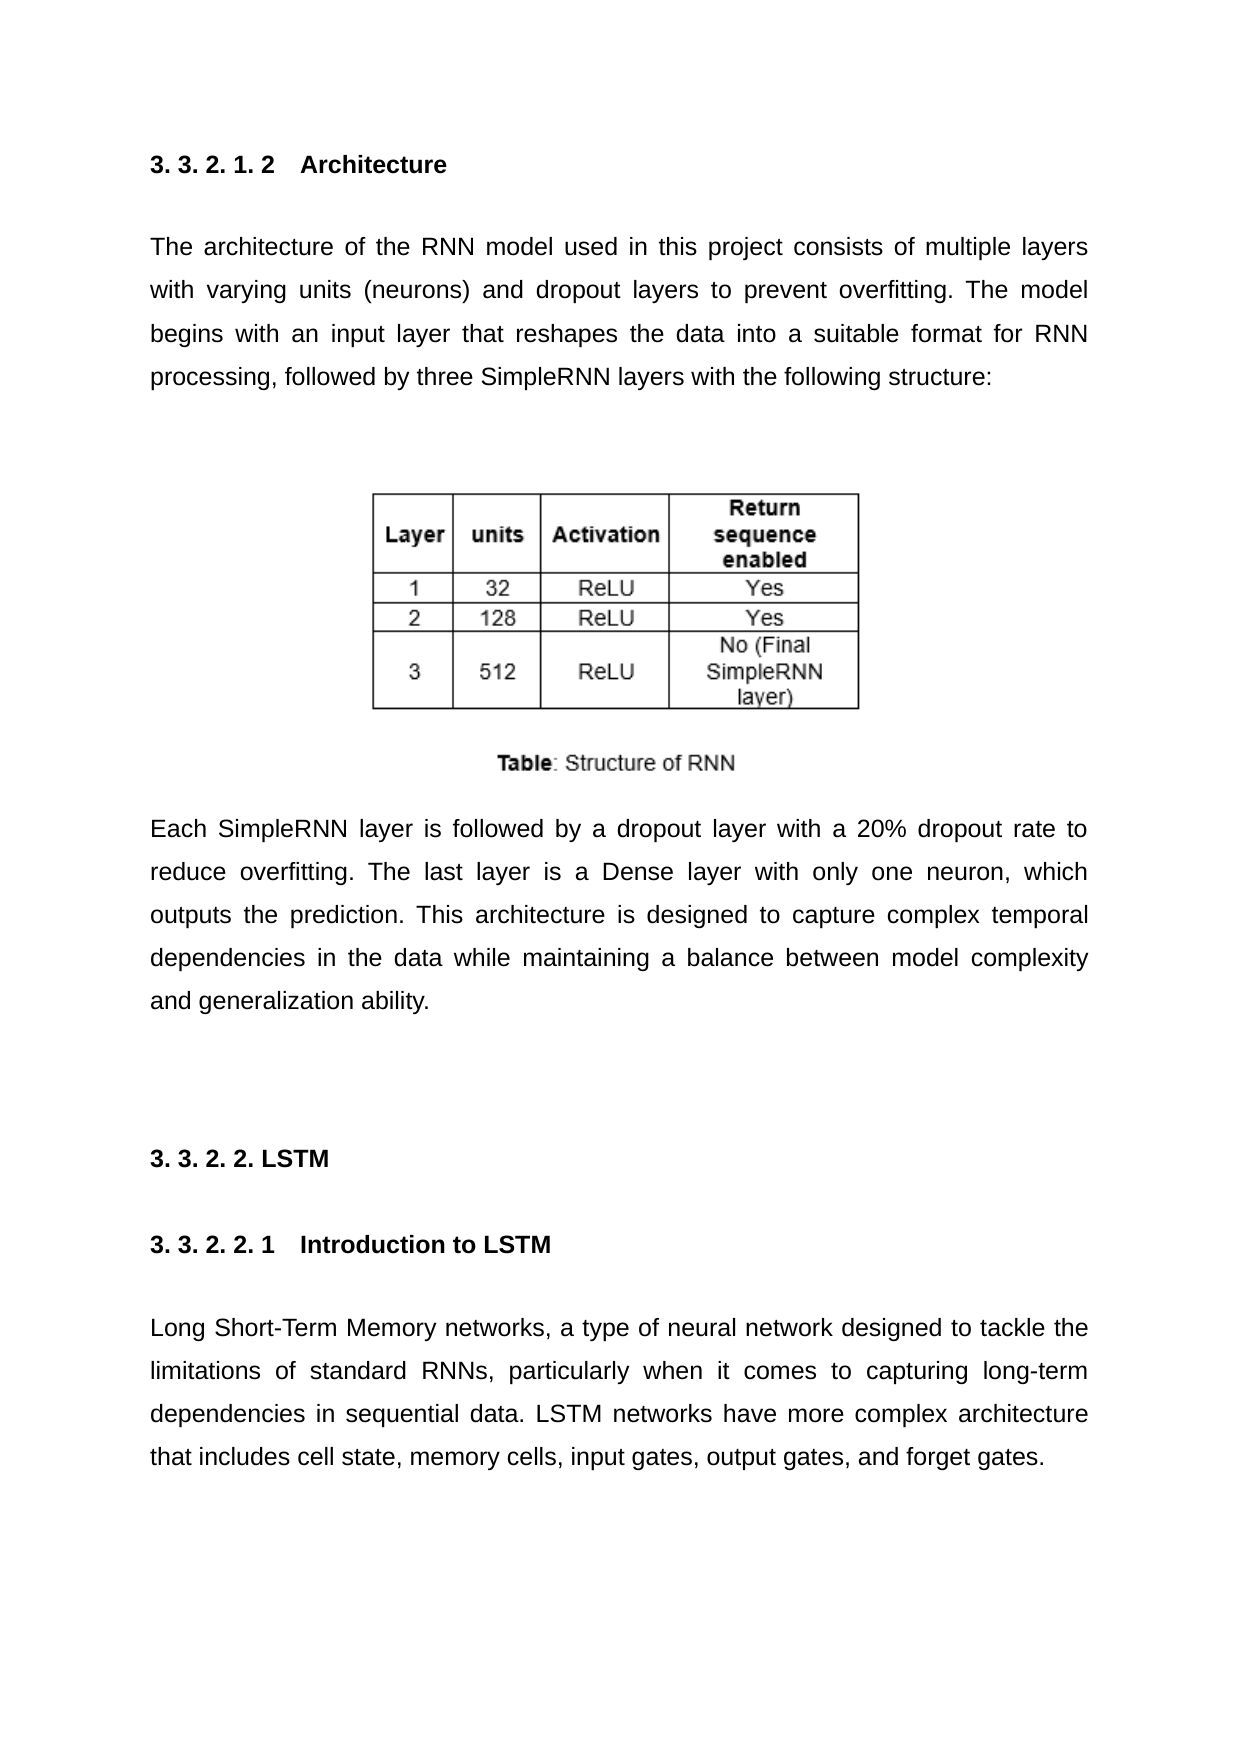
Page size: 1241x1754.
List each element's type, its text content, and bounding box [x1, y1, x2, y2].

subtitle Introduction to LSTM [150, 1229, 1090, 1258]
subtitle Architecture [150, 150, 1090, 179]
text Long Short-Term Memory networks, a type of neural network designed to tackle the limitations of standard RNNs, particularly when it comes to capturing long-term dependencies in sequential data. LSTM networks have more complex architecture that includes cell state, memory cells, input gates, output gates, and forget gates. [150, 1312, 1090, 1471]
text The architecture of the RNN model used in this project consists of multiple layers with varying units (neurons) and dropout layers to prevent overfitting. The model begins with an input layer that reshapes the data into a suitable format for RNN processing, followed by three SimpleRNN layers with the following structure: [150, 232, 1090, 390]
subtitle LSTM [150, 1144, 1090, 1173]
text Each SimpleRNN layer is followed by a dropout layer with a 20% dropout rate to reduce overfitting. The last layer is a Dense layer with only one neuron, which outputs the prediction. This architecture is designed to capture complex temporal dependencies in the data while maintaining a balance between model complexity and generalization ability. [150, 813, 1090, 1015]
picture [357, 481, 883, 782]
